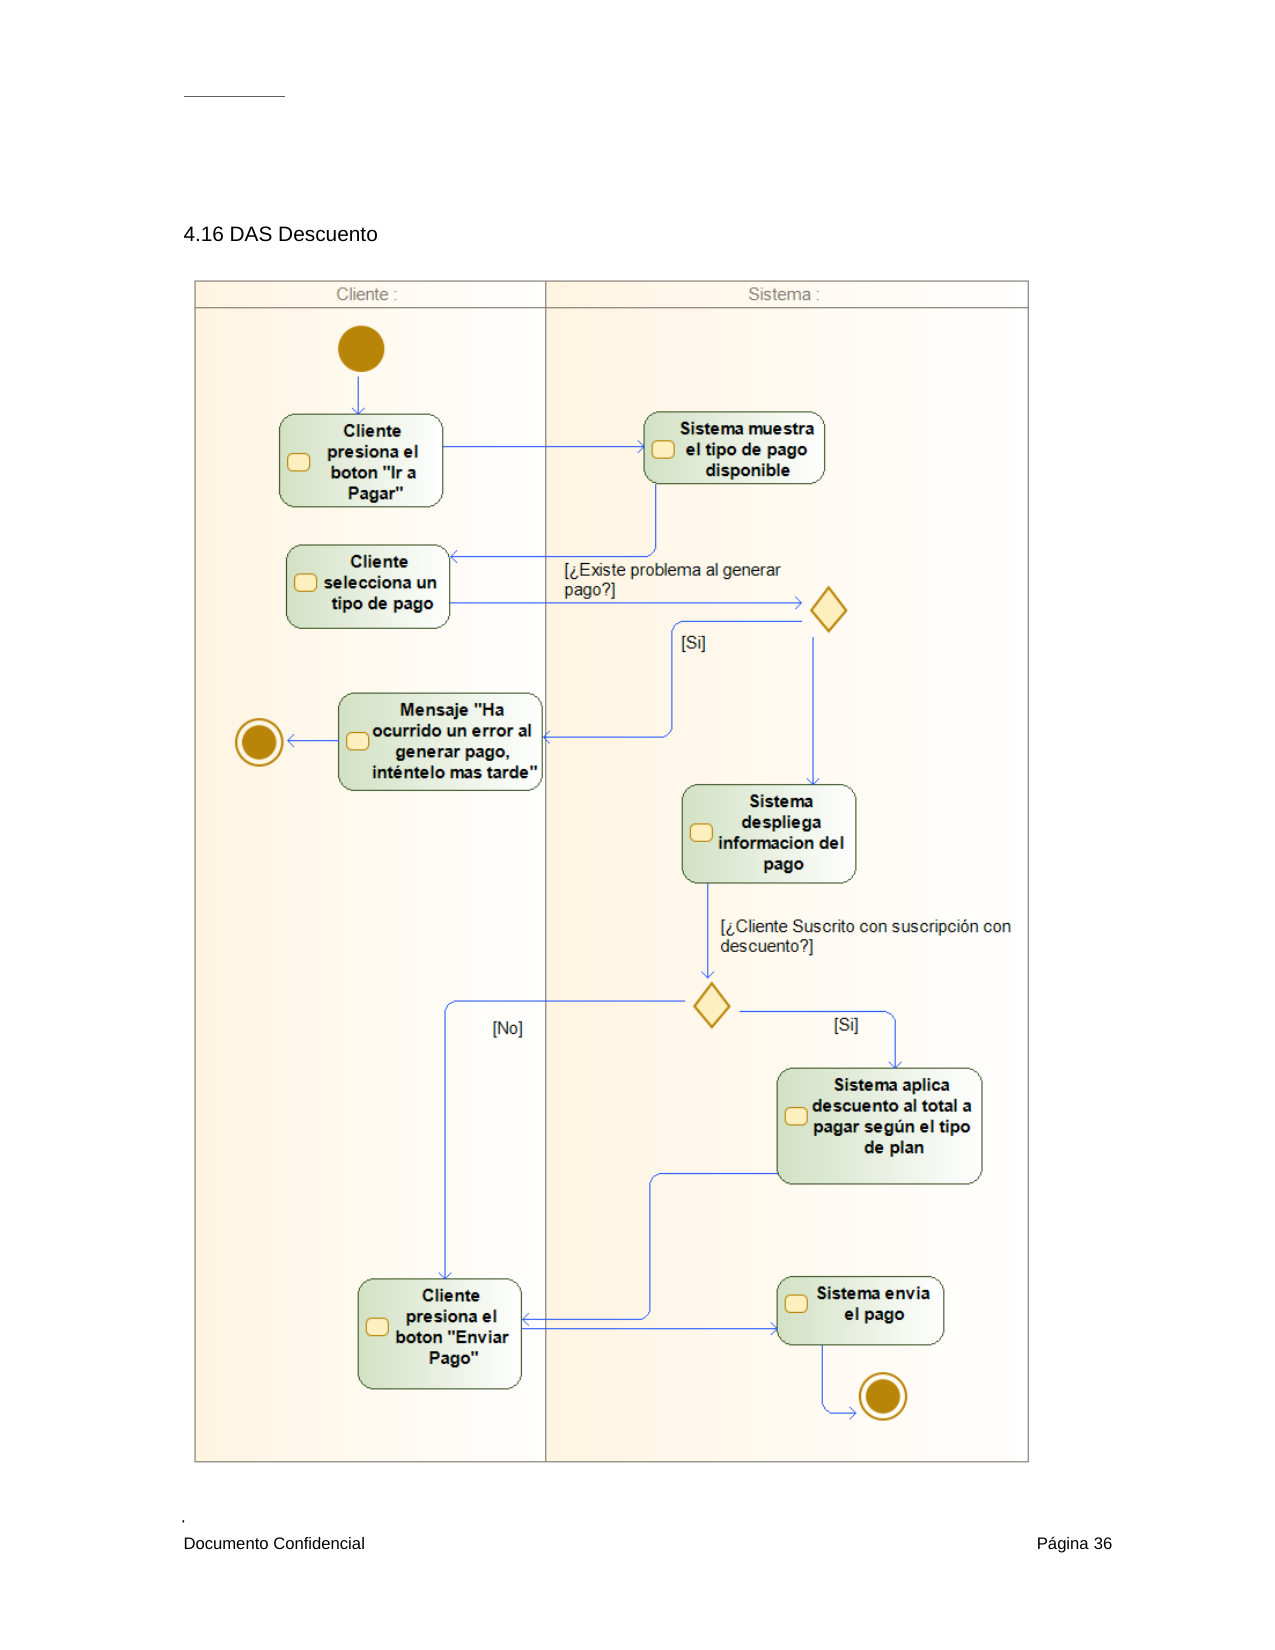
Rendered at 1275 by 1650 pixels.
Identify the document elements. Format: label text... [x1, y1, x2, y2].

picture [183, 269, 1125, 1474]
text 4.16 DAS Descuento [183, 222, 1125, 246]
